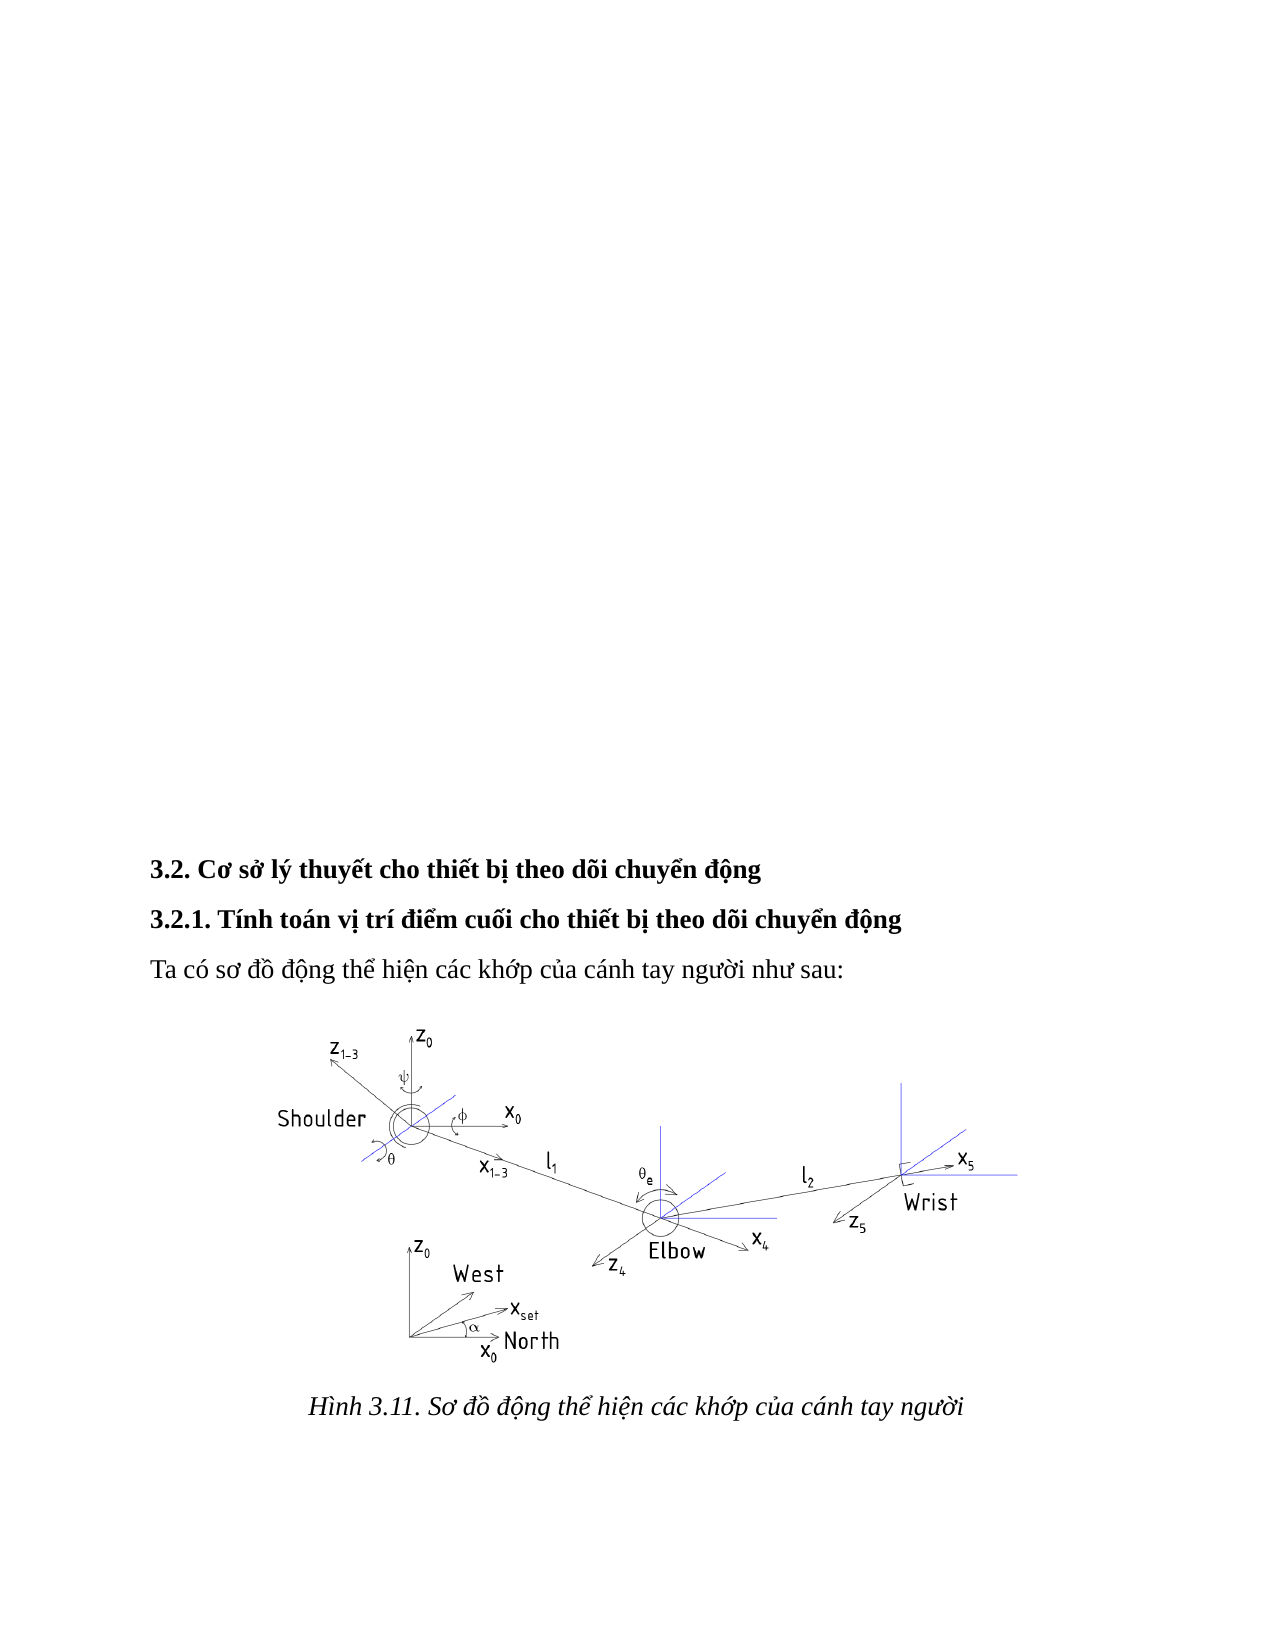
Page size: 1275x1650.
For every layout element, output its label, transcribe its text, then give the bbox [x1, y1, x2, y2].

picture [249, 1003, 1026, 1372]
text 3.2.1. Tính toán vị trí điểm cuối cho thiết bị theo dõi chuyển động [150, 903, 1125, 934]
text Ta có sơ đồ động thể hiện các khớp của cánh tay người như sau: [150, 953, 1125, 984]
text Hình 3.11. Sơ đồ động thể hiện các khớp của cánh tay người [150, 1390, 1125, 1421]
text 3.2. Cơ sở lý thuyết cho thiết bị theo dõi chuyển động [150, 853, 1125, 884]
